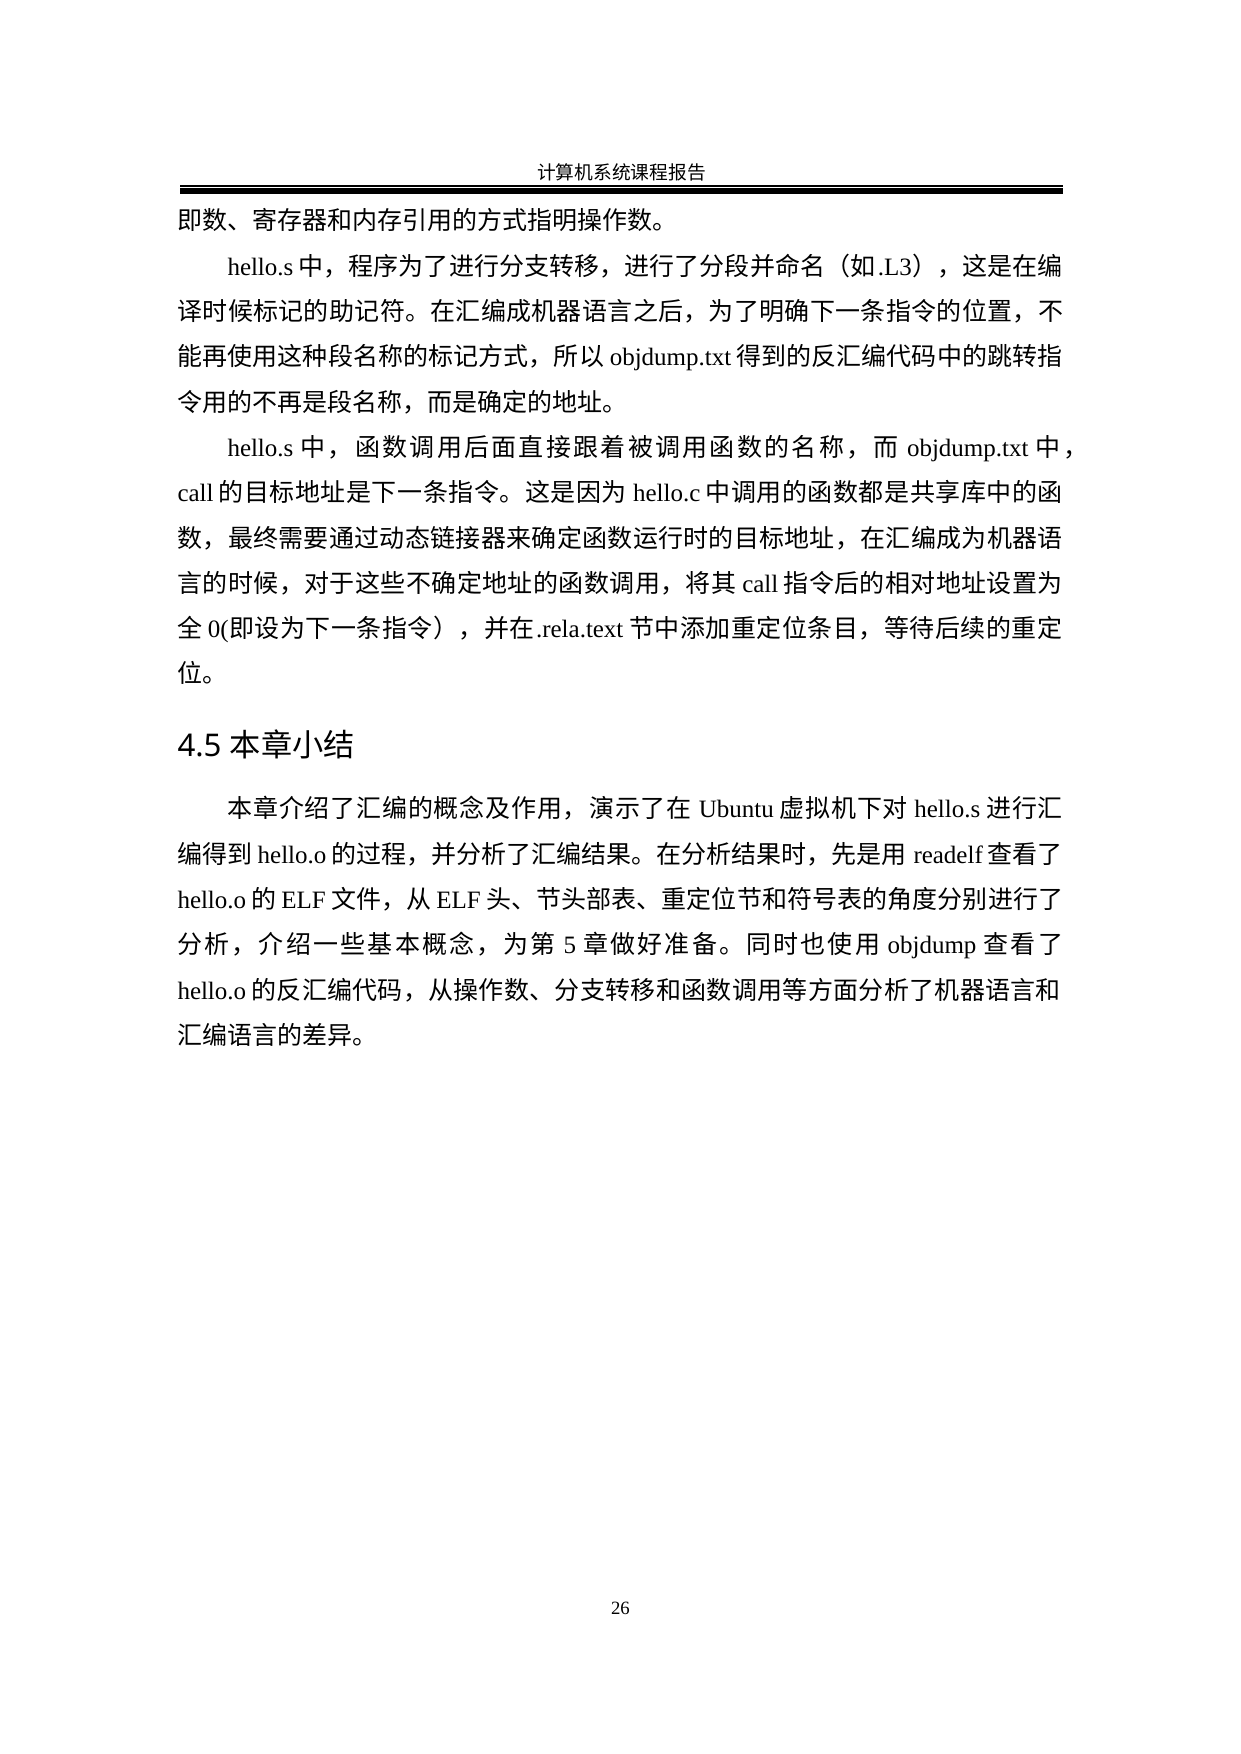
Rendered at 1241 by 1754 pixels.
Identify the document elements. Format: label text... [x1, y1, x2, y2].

text hello.s中，函数调用后面直接跟着被调用函数的名称，而objdump.txt中，call的目标地址是下一条指令。这是因为hello.c中调用的函数都是共享库中的函数，最终需要通过动态链接器来确定函数运行时的目标地址，在汇编成为机器语言的时候，对于这些不确定地址的函数调用，将其call指令后的相对地址设置为全0(即设为下一条指令），并在.rela.text节中添加重定位条目，等待后续的重定位。 [177, 427, 1063, 690]
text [177, 201, 1063, 237]
text 本章介绍了汇编的概念及作用，演示了在Ubuntu虚拟机下对hello.s进行汇编得到hello.o的过程，并分析了汇编结果。在分析结果时，先是用readelf查看了hello.o的ELF文件，从ELF头、节头部表、重定位节和符号表的角度分别进行了分析，介绍一些基本概念，为第5章做好准备。同时也使用objdump查看了hello.o的反汇编代码，从操作数、分支转移和函数调用等方面分析了机器语言和汇编语言的差异。 [177, 789, 1063, 1052]
subtitle 4.5 本章小结 [177, 724, 1063, 764]
text hello.s中，程序为了进行分支转移，进行了分段并命名（如.L3），这是在编译时候标记的助记符。在汇编成机器语言之后，为了明确下一条指令的位置，不能再使用这种段名称的标记方式，所以objdump.txt得到的反汇编代码中的跳转指令用的不再是段名称，而是确定的地址。 [177, 246, 1063, 418]
